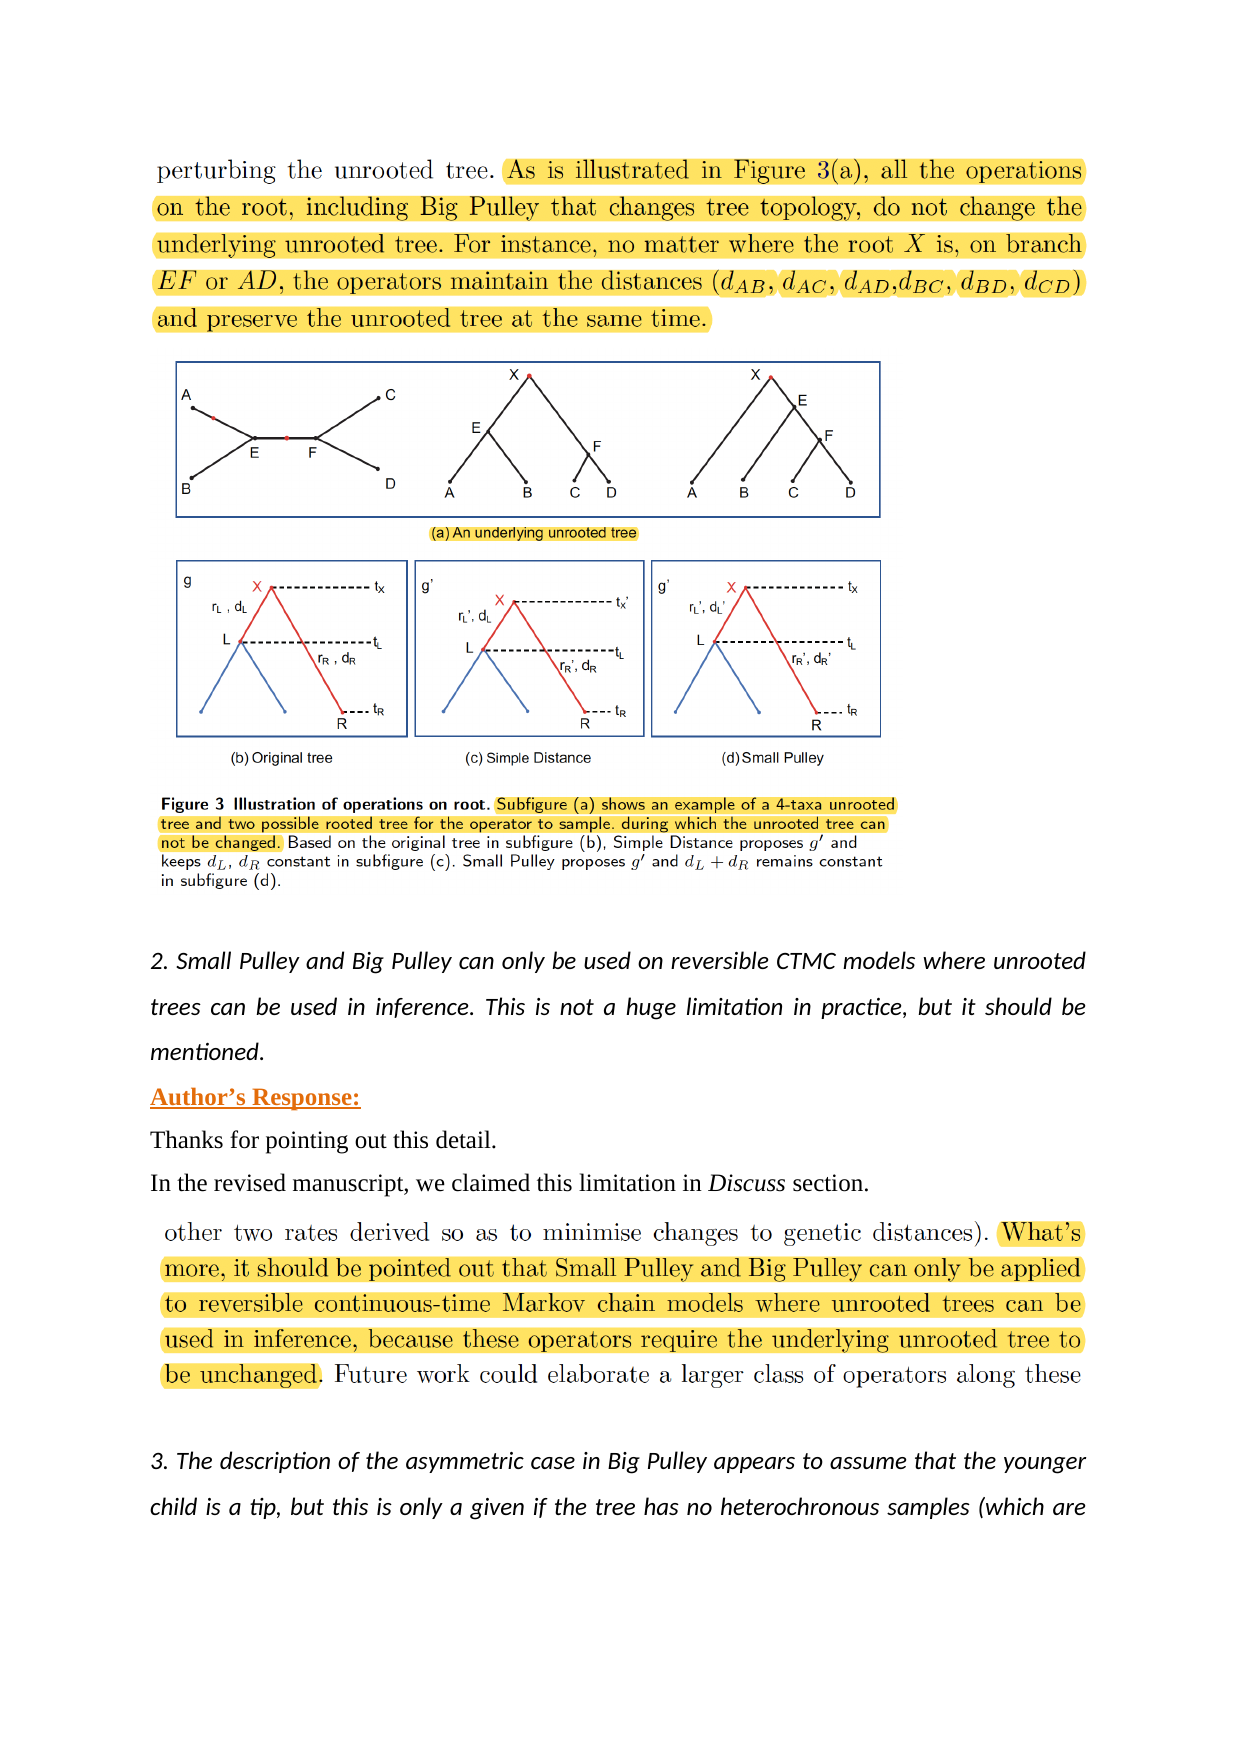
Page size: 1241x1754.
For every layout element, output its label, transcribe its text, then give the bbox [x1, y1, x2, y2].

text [150, 1445, 1090, 1522]
text Thanks for pointing out this detail. [150, 1125, 1090, 1154]
picture [150, 348, 903, 895]
picture [150, 1211, 1090, 1395]
text Author’s Response: [150, 1082, 1090, 1111]
picture [150, 150, 1090, 342]
text In the revised manuscript, we claimed this limitation in Discuss section. [150, 1168, 1090, 1197]
text 2. Small Pulley and Big Pulley can only be used on reversible CTMC models where unrooted trees can be used in inference. This is not a huge limitation in practice, but it should be mentioned. [150, 945, 1090, 1067]
